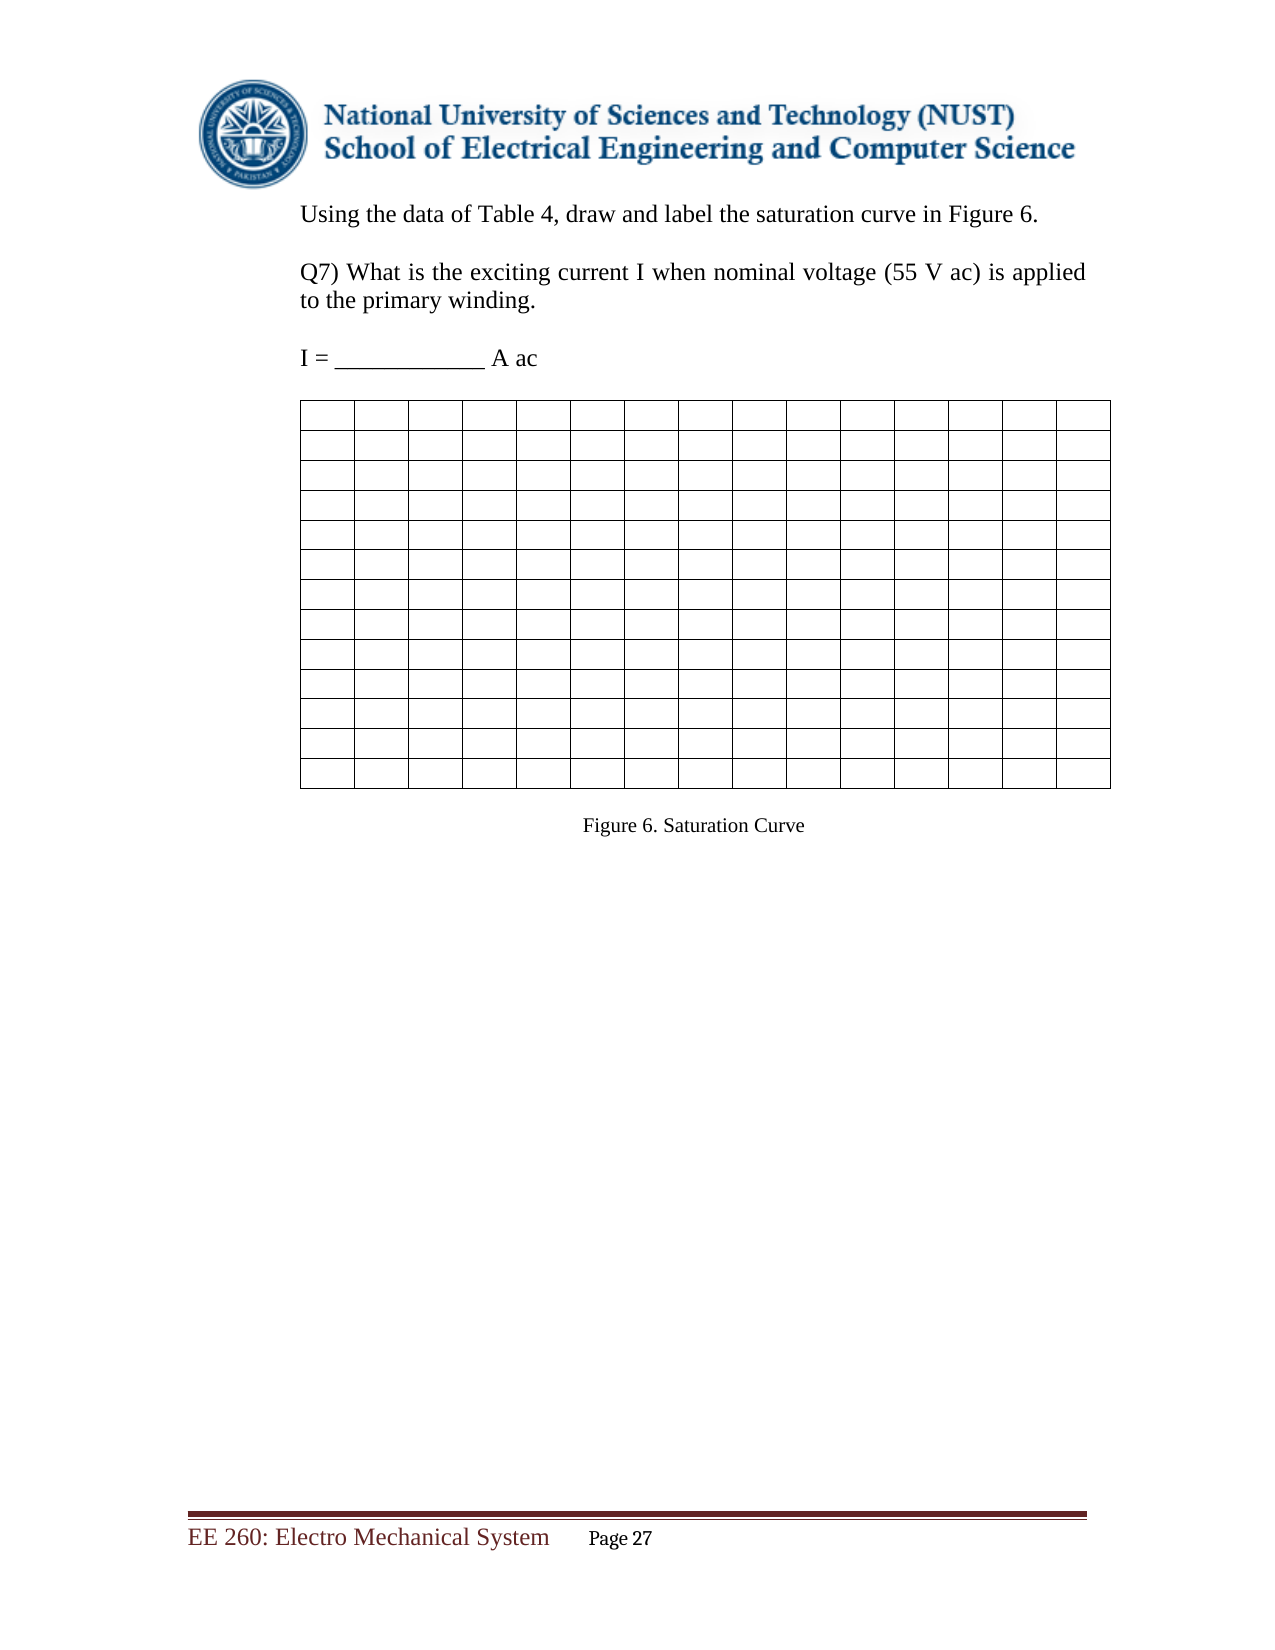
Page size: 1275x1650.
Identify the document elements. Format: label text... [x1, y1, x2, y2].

table_cell [409, 491, 462, 519]
table_header [571, 401, 624, 430]
table_cell [355, 759, 408, 788]
table_cell [571, 431, 624, 460]
table_cell [463, 699, 516, 728]
table_header [949, 401, 1002, 430]
table_cell [301, 580, 354, 609]
table_cell [301, 550, 354, 579]
table_cell [625, 610, 678, 639]
table_cell [1057, 491, 1110, 519]
table_cell [787, 699, 840, 728]
table_header [409, 401, 462, 430]
table_header [841, 401, 894, 430]
table_cell [301, 461, 354, 490]
table_cell [679, 461, 732, 490]
table_cell [517, 521, 570, 549]
table_cell [463, 759, 516, 788]
table_cell [355, 640, 408, 668]
table_cell [517, 461, 570, 490]
table_cell [787, 491, 840, 519]
table_cell [463, 491, 516, 519]
text I = ____________ A ac [300, 343, 1087, 372]
table_cell [841, 550, 894, 579]
table_cell [1057, 521, 1110, 549]
table_cell [463, 670, 516, 698]
table_cell [625, 521, 678, 549]
table_cell [517, 491, 570, 519]
table_cell [571, 521, 624, 549]
table_cell [463, 521, 516, 549]
table_cell [409, 640, 462, 668]
table_cell [571, 670, 624, 698]
table_cell [679, 759, 732, 788]
table_cell [625, 491, 678, 519]
table_cell [733, 550, 786, 579]
table_cell [841, 610, 894, 639]
table_cell [679, 699, 732, 728]
table_cell [841, 431, 894, 460]
table_cell [949, 491, 1002, 519]
table_cell [355, 610, 408, 639]
table_cell [1003, 729, 1056, 758]
table_cell [463, 580, 516, 609]
table_cell [895, 670, 948, 698]
table_cell [625, 699, 678, 728]
table_cell [949, 521, 1002, 549]
table_cell [301, 640, 354, 668]
table_cell [1057, 640, 1110, 668]
text Figure 6. Saturation Curve [300, 813, 1087, 837]
table_cell [733, 491, 786, 519]
table_cell [571, 461, 624, 490]
table_cell [517, 729, 570, 758]
table_header [355, 401, 408, 430]
table_header [517, 401, 570, 430]
table_cell [841, 759, 894, 788]
table_cell [625, 729, 678, 758]
table_cell [733, 640, 786, 668]
table_cell [841, 491, 894, 519]
table_cell [409, 610, 462, 639]
table_cell [733, 461, 786, 490]
table_cell [787, 580, 840, 609]
table_header [679, 401, 732, 430]
table_cell [787, 521, 840, 549]
table_cell [571, 699, 624, 728]
table_cell [1057, 550, 1110, 579]
table_cell [895, 550, 948, 579]
table_cell [1003, 431, 1056, 460]
table_cell [517, 580, 570, 609]
table_cell [571, 610, 624, 639]
table_cell [625, 431, 678, 460]
table_cell [679, 491, 732, 519]
table_cell [679, 729, 732, 758]
table_cell [301, 521, 354, 549]
table_cell [355, 431, 408, 460]
table_cell [463, 550, 516, 579]
table_cell [301, 699, 354, 728]
table_cell [787, 431, 840, 460]
table_cell [949, 640, 1002, 668]
table_cell [841, 461, 894, 490]
table_cell [355, 491, 408, 519]
table_cell [1003, 461, 1056, 490]
table_cell [409, 729, 462, 758]
table_cell [355, 461, 408, 490]
table_cell [571, 759, 624, 788]
table_cell [355, 670, 408, 698]
table_cell [949, 550, 1002, 579]
table_cell [409, 461, 462, 490]
table_cell [517, 640, 570, 668]
table_cell [949, 729, 1002, 758]
table_cell [517, 550, 570, 579]
table_cell [463, 729, 516, 758]
picture [187, 75, 1088, 199]
table_cell [787, 759, 840, 788]
table_cell [1057, 729, 1110, 758]
table_cell [301, 491, 354, 519]
table_cell [733, 610, 786, 639]
table_cell [733, 431, 786, 460]
table_cell [787, 461, 840, 490]
table_cell [625, 580, 678, 609]
table_cell [1057, 759, 1110, 788]
table_cell [625, 640, 678, 668]
table_cell [301, 610, 354, 639]
table_cell [409, 580, 462, 609]
table_cell [355, 521, 408, 549]
table_cell [571, 580, 624, 609]
table_cell [409, 521, 462, 549]
table_cell [787, 610, 840, 639]
table_cell [949, 461, 1002, 490]
text Using the data of Table 4, draw and label the saturation curve in Figure 6. [300, 199, 1087, 228]
table_cell [1003, 640, 1056, 668]
table_cell [1057, 699, 1110, 728]
table_cell [571, 491, 624, 519]
table_cell [301, 729, 354, 758]
table_cell [787, 550, 840, 579]
table_cell [1057, 431, 1110, 460]
table_cell [1003, 550, 1056, 579]
table_cell [841, 580, 894, 609]
table_header [895, 401, 948, 430]
table_cell [895, 759, 948, 788]
table_cell [787, 640, 840, 668]
table_cell [895, 431, 948, 460]
table_cell [895, 610, 948, 639]
table_cell [895, 640, 948, 668]
table_cell [463, 610, 516, 639]
table_cell [1003, 759, 1056, 788]
table_cell [841, 521, 894, 549]
table_cell [1057, 580, 1110, 609]
table_cell [733, 670, 786, 698]
table_cell [1003, 491, 1056, 519]
table_cell [1003, 670, 1056, 698]
table_cell [679, 670, 732, 698]
table_cell [409, 759, 462, 788]
table_cell [517, 759, 570, 788]
table_cell [949, 580, 1002, 609]
table_header [1003, 401, 1056, 430]
table_cell [517, 670, 570, 698]
table_cell [1003, 580, 1056, 609]
table_header [301, 401, 354, 430]
table_cell [571, 729, 624, 758]
table_cell [1057, 461, 1110, 490]
table_cell [1057, 610, 1110, 639]
table_cell [733, 759, 786, 788]
table_cell [409, 670, 462, 698]
table_cell [517, 431, 570, 460]
table_cell [733, 699, 786, 728]
table_cell [679, 640, 732, 668]
table_cell [1003, 699, 1056, 728]
table_cell [949, 670, 1002, 698]
table_cell [787, 670, 840, 698]
table_cell [679, 431, 732, 460]
text Q7) What is the exciting current I when nominal voltage (55 V ac) is applied to the primary winding. [300, 257, 1087, 314]
table_cell [355, 729, 408, 758]
table_cell [517, 610, 570, 639]
table_cell [787, 729, 840, 758]
table_cell [895, 461, 948, 490]
table_cell [733, 729, 786, 758]
table_cell [1003, 521, 1056, 549]
table_cell [895, 699, 948, 728]
table_cell [895, 491, 948, 519]
table_cell [895, 580, 948, 609]
table_cell [625, 461, 678, 490]
table_cell [949, 759, 1002, 788]
table_header [733, 401, 786, 430]
table_cell [949, 699, 1002, 728]
table_cell [409, 431, 462, 460]
table_cell [571, 640, 624, 668]
table_cell [841, 729, 894, 758]
table_cell [355, 550, 408, 579]
table_cell [733, 580, 786, 609]
table_header [625, 401, 678, 430]
table_cell [409, 699, 462, 728]
table_cell [1057, 670, 1110, 698]
table_cell [301, 670, 354, 698]
table_header [463, 401, 516, 430]
table_cell [355, 580, 408, 609]
table_cell [571, 550, 624, 579]
table_cell [301, 759, 354, 788]
table_cell [841, 670, 894, 698]
table_cell [679, 610, 732, 639]
table_cell [463, 640, 516, 668]
table_cell [895, 521, 948, 549]
table_cell [517, 699, 570, 728]
table_cell [463, 431, 516, 460]
table_cell [841, 640, 894, 668]
table_cell [1003, 610, 1056, 639]
table_cell [949, 431, 1002, 460]
table_cell [679, 521, 732, 549]
table_cell [625, 759, 678, 788]
table_cell [679, 550, 732, 579]
table_cell [463, 461, 516, 490]
table_cell [679, 580, 732, 609]
table_cell [625, 550, 678, 579]
table_cell [625, 670, 678, 698]
table_cell [949, 610, 1002, 639]
table_cell [895, 729, 948, 758]
table_cell [409, 550, 462, 579]
table_cell [301, 431, 354, 460]
table_cell [841, 699, 894, 728]
table_header [1057, 401, 1110, 430]
table_header [787, 401, 840, 430]
table_cell [355, 699, 408, 728]
table_cell [733, 521, 786, 549]
